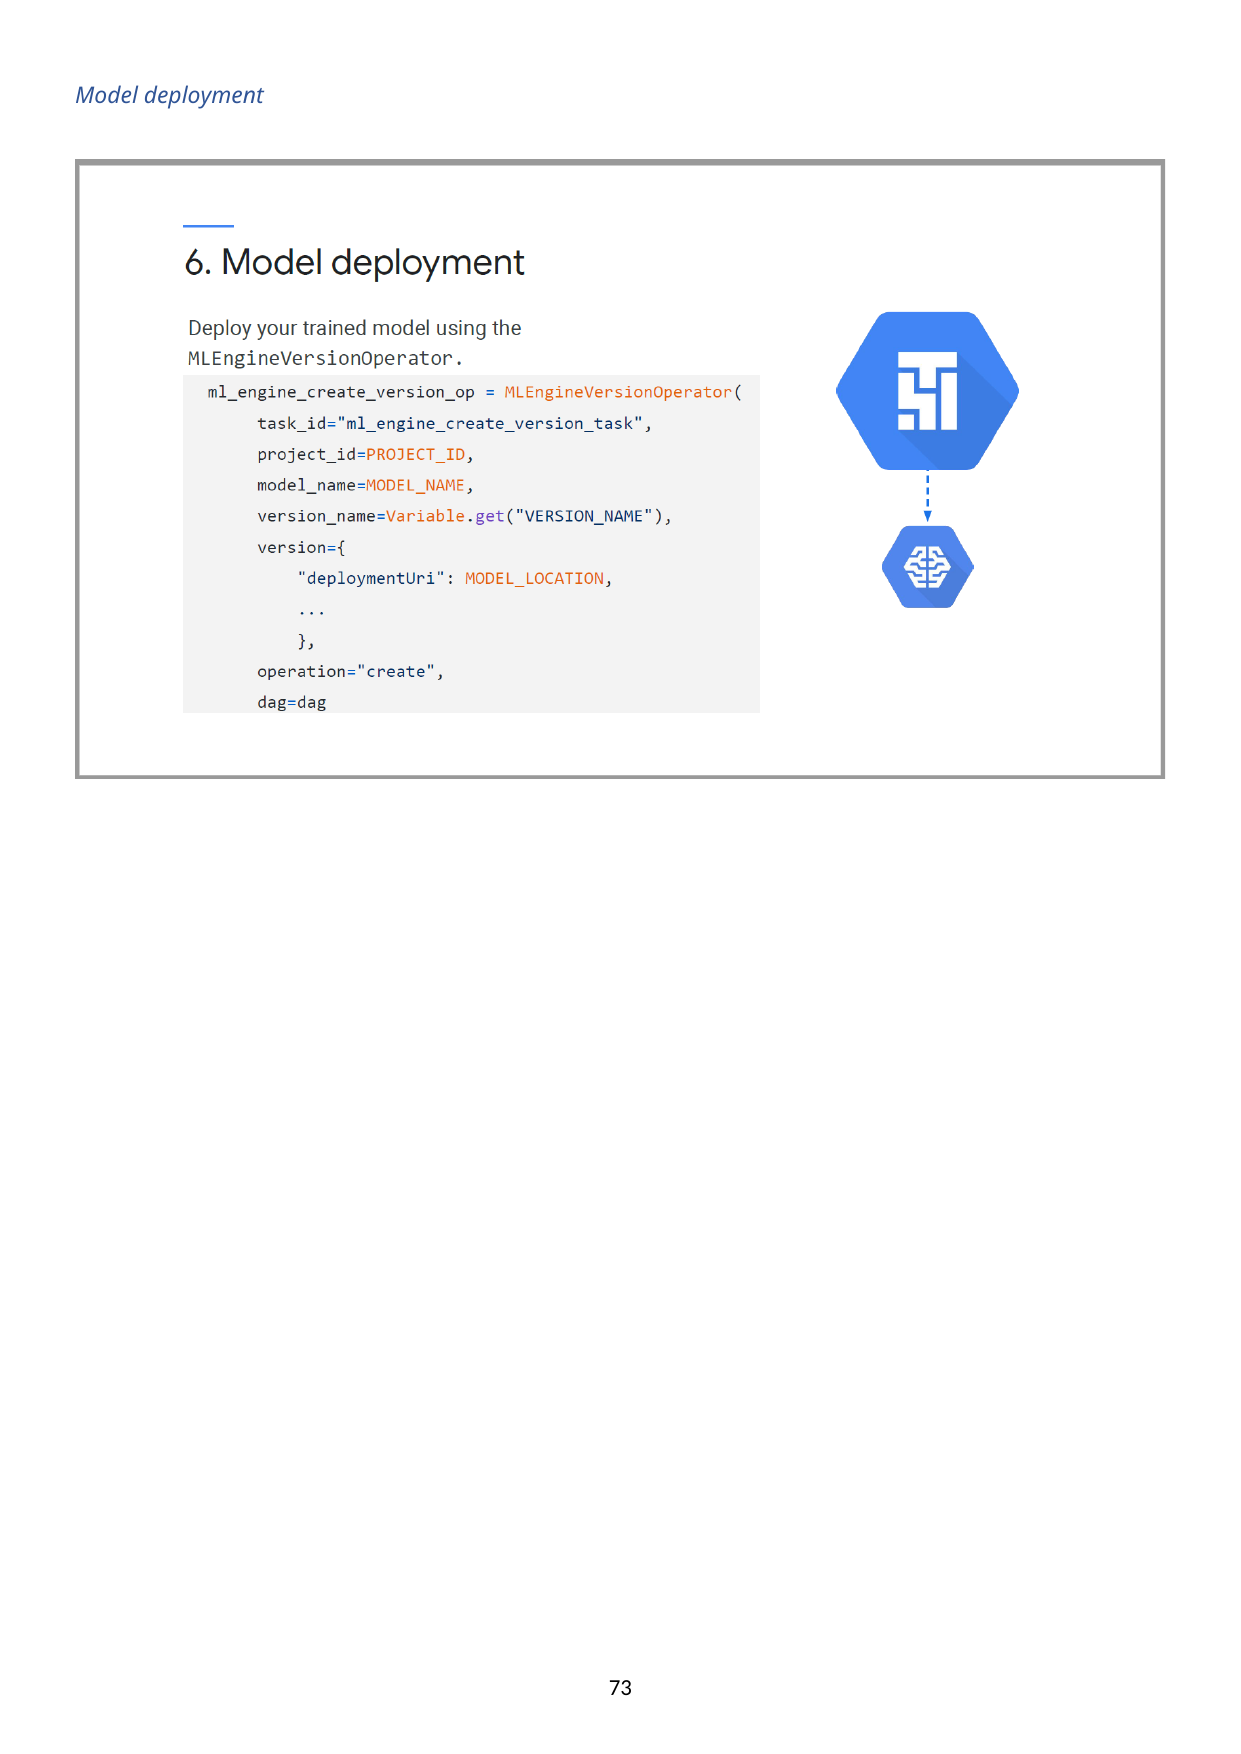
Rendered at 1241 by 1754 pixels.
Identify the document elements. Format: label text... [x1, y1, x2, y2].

subtitle Model deployment [75, 79, 1165, 110]
picture [75, 159, 1166, 779]
